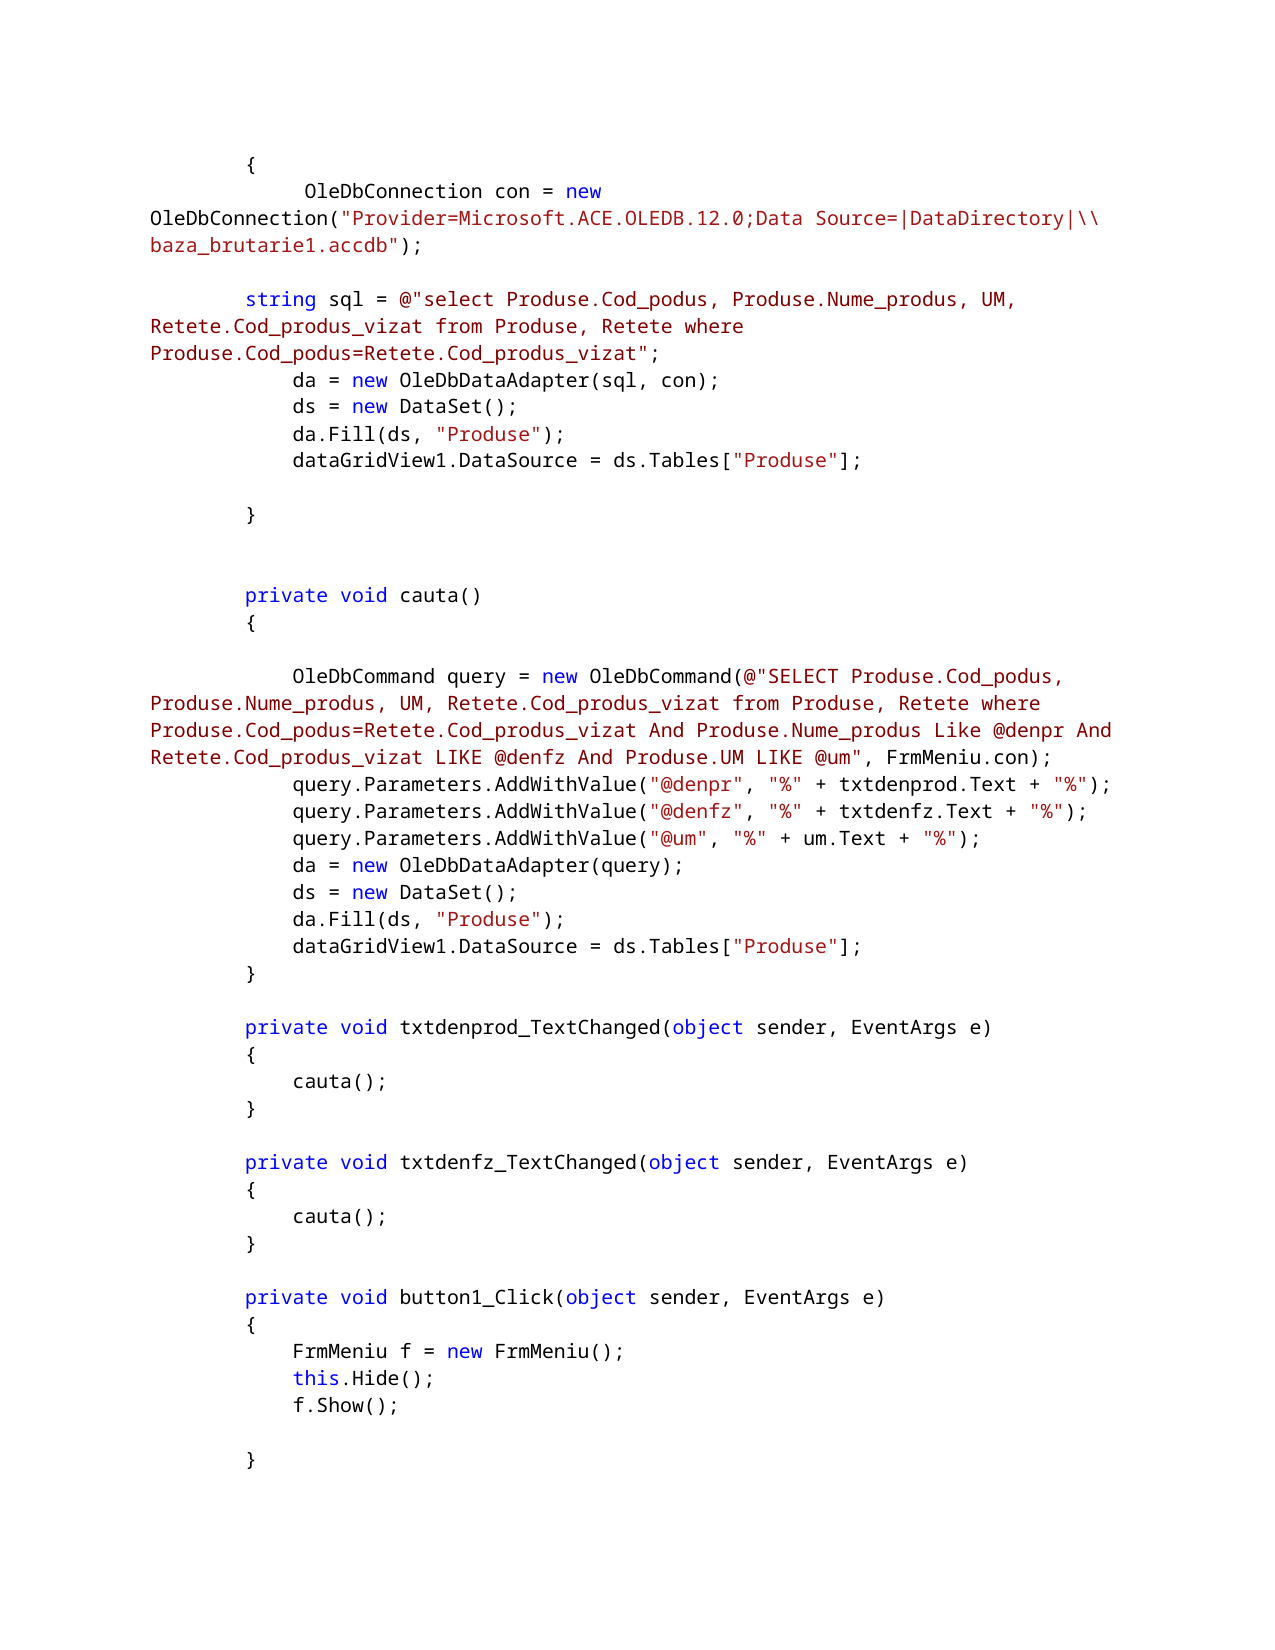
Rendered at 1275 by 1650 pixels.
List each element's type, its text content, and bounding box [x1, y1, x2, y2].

text da = new OleDbDataAdapter(query); [150, 851, 1125, 878]
text } [150, 1094, 1125, 1121]
text da.Fill(ds, "Produse"); [150, 420, 1125, 447]
text { [150, 150, 1125, 177]
text private void txtdenfz_TextChanged(object sender, EventArgs e) [150, 1148, 1125, 1175]
text FrmMeniu f = new FrmMeniu(); [150, 1337, 1125, 1364]
text da = new OleDbDataAdapter(sql, con); [150, 366, 1125, 393]
text { [150, 609, 1125, 636]
text da.Fill(ds, "Produse"); [150, 905, 1125, 932]
text dataGridView1.DataSource = ds.Tables["Produse"]; [150, 932, 1125, 959]
text private void button1_Click(object sender, EventArgs e) [150, 1283, 1125, 1310]
text string sql = @"select Produse.Cod_podus, Produse.Nume_produs, UM, Retete.Cod_produs_vizat from Produse, Retete where Produse.Cod_podus=Retete.Cod_produs_vizat"; [150, 285, 1125, 366]
text this.Hide(); [150, 1364, 1125, 1391]
text OleDbConnection con = new OleDbConnection("Provider=Microsoft.ACE.OLEDB.12.0;Data Source=|DataDirectory|\\baza_brutarie1.accdb"); [150, 177, 1125, 258]
text private void txtdenprod_TextChanged(object sender, EventArgs e) [150, 1013, 1125, 1040]
text { [150, 1175, 1125, 1202]
text OleDbCommand query = new OleDbCommand(@"SELECT Produse.Cod_podus, Produse.Nume_produs, UM, Retete.Cod_produs_vizat from Produse, Retete where Produse.Cod_podus=Retete.Cod_produs_vizat And Produse.Nume_produs Like @denpr And Retete.Cod_produs_vizat LIKE @denfz And Produse.UM LIKE @um", FrmMeniu.con); [150, 663, 1125, 771]
text } [150, 1445, 1125, 1472]
text cauta(); [150, 1067, 1125, 1094]
text query.Parameters.AddWithValue("@denfz", "%" + txtdenfz.Text + "%"); [150, 797, 1125, 824]
text } [150, 1229, 1125, 1256]
text cauta(); [150, 1202, 1125, 1229]
text query.Parameters.AddWithValue("@denpr", "%" + txtdenprod.Text + "%"); [150, 771, 1125, 797]
text private void cauta() [150, 582, 1125, 609]
text { [150, 1310, 1125, 1337]
text } [150, 959, 1125, 986]
text dataGridView1.DataSource = ds.Tables["Produse"]; [150, 447, 1125, 474]
text ds = new DataSet(); [150, 878, 1125, 905]
text ds = new DataSet(); [150, 393, 1125, 420]
text { [150, 1040, 1125, 1067]
text query.Parameters.AddWithValue("@um", "%" + um.Text + "%"); [150, 824, 1125, 851]
text f.Show(); [150, 1391, 1125, 1418]
text } [150, 501, 1125, 528]
